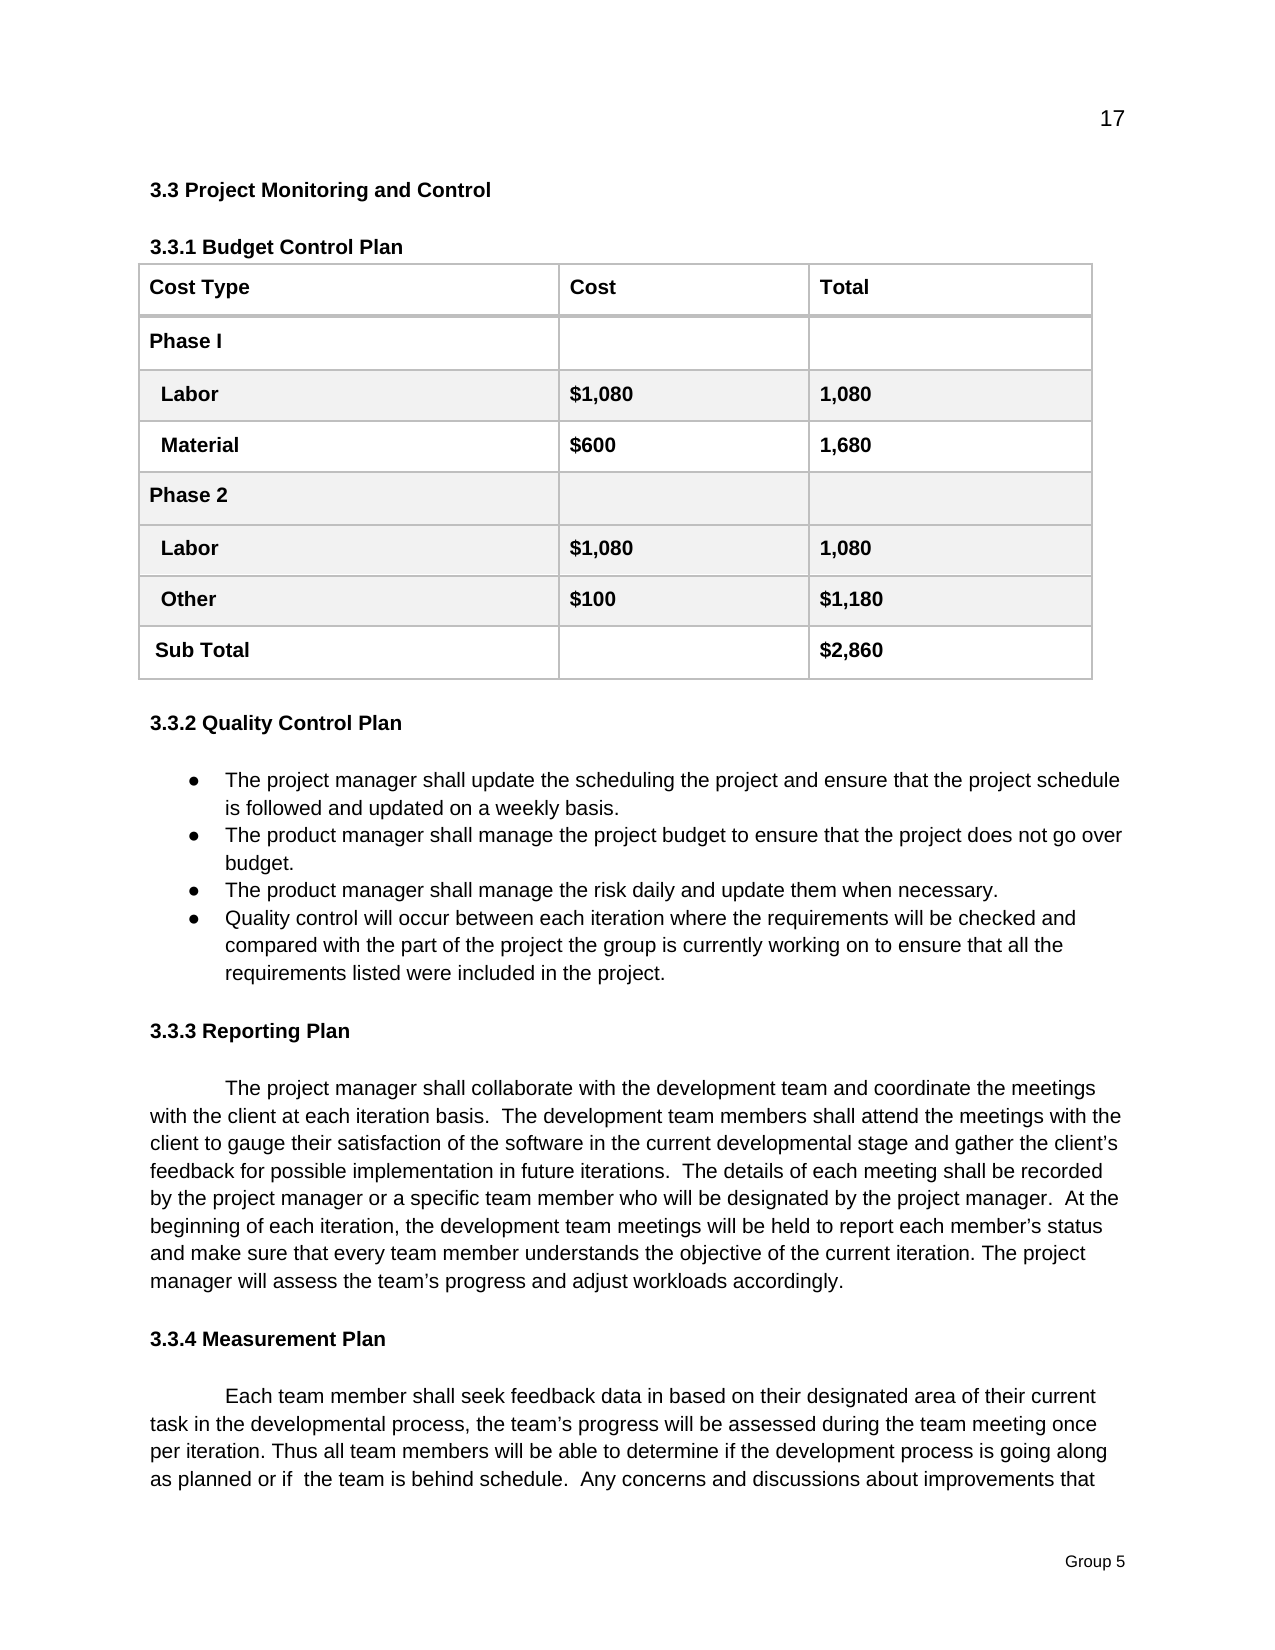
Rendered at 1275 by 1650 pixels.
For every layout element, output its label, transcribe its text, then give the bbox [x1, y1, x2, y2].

table_cell Sub Total [140, 627, 558, 678]
subtitle 3.3.1 Budget Control Plan [150, 235, 1125, 259]
table_cell [560, 318, 808, 369]
table_header Cost Type [140, 265, 558, 313]
table_cell $1,180 [810, 577, 1091, 625]
table_cell Other [140, 577, 558, 625]
subtitle 3.3.4 Measurement Plan [150, 1326, 1125, 1350]
list The product manager shall manage the project budget to ensure that the project does not go over budget. [187, 823, 1125, 875]
subtitle 3.3.2 Quality Control Plan [150, 711, 1125, 734]
table_cell Labor [140, 371, 558, 420]
table_cell [810, 318, 1091, 369]
text The project manager shall collaborate with the development team and coordinate the meetings with the client at each iteration basis. The development team members shall attend the meetings with the client to gauge their satisfaction of the software in the current developmental stage and gather the client’s feedback for possible implementation in future iterations. The details of each meeting shall be recorded by the project manager or a specific team member who will be designated by the project manager. At the beginning of each iteration, the development team meetings will be held to report each member’s status and make sure that every team member understands the objective of the current iteration. The project manager will assess the team’s progress and adjust workloads accordingly. [150, 1076, 1125, 1293]
table_cell Labor [140, 526, 558, 574]
table_cell Material [140, 422, 558, 471]
table_cell [560, 473, 808, 524]
table_header Total [810, 265, 1091, 313]
table_cell $600 [560, 422, 808, 471]
table_cell $100 [560, 577, 808, 625]
table_cell $2,860 [810, 627, 1091, 678]
table_cell 1,080 [810, 526, 1091, 574]
table_cell [810, 473, 1091, 524]
list The product manager shall manage the risk daily and update them when necessary. [187, 878, 1125, 902]
table_header Cost [560, 265, 808, 313]
subtitle 3.3.3 Reporting Plan [150, 1018, 1125, 1042]
table_cell 1,680 [810, 422, 1091, 471]
table_cell Phase I [140, 318, 558, 369]
table_cell $1,080 [560, 371, 808, 420]
table_cell 1,080 [810, 371, 1091, 420]
list The project manager shall update the scheduling the project and ensure that the project schedule is followed and updated on a weekly basis. [187, 768, 1125, 820]
table_cell [560, 627, 808, 678]
list Quality control will occur between each iteration where the requirements will be checked and compared with the part of the project the group is currently working on to ensure that all the requirements listed were included in the project. [187, 906, 1125, 985]
table_cell Phase 2 [140, 473, 558, 524]
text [150, 1384, 1125, 1491]
table_cell $1,080 [560, 526, 808, 574]
subtitle 3.3 Project Monitoring and Control [150, 177, 1125, 201]
